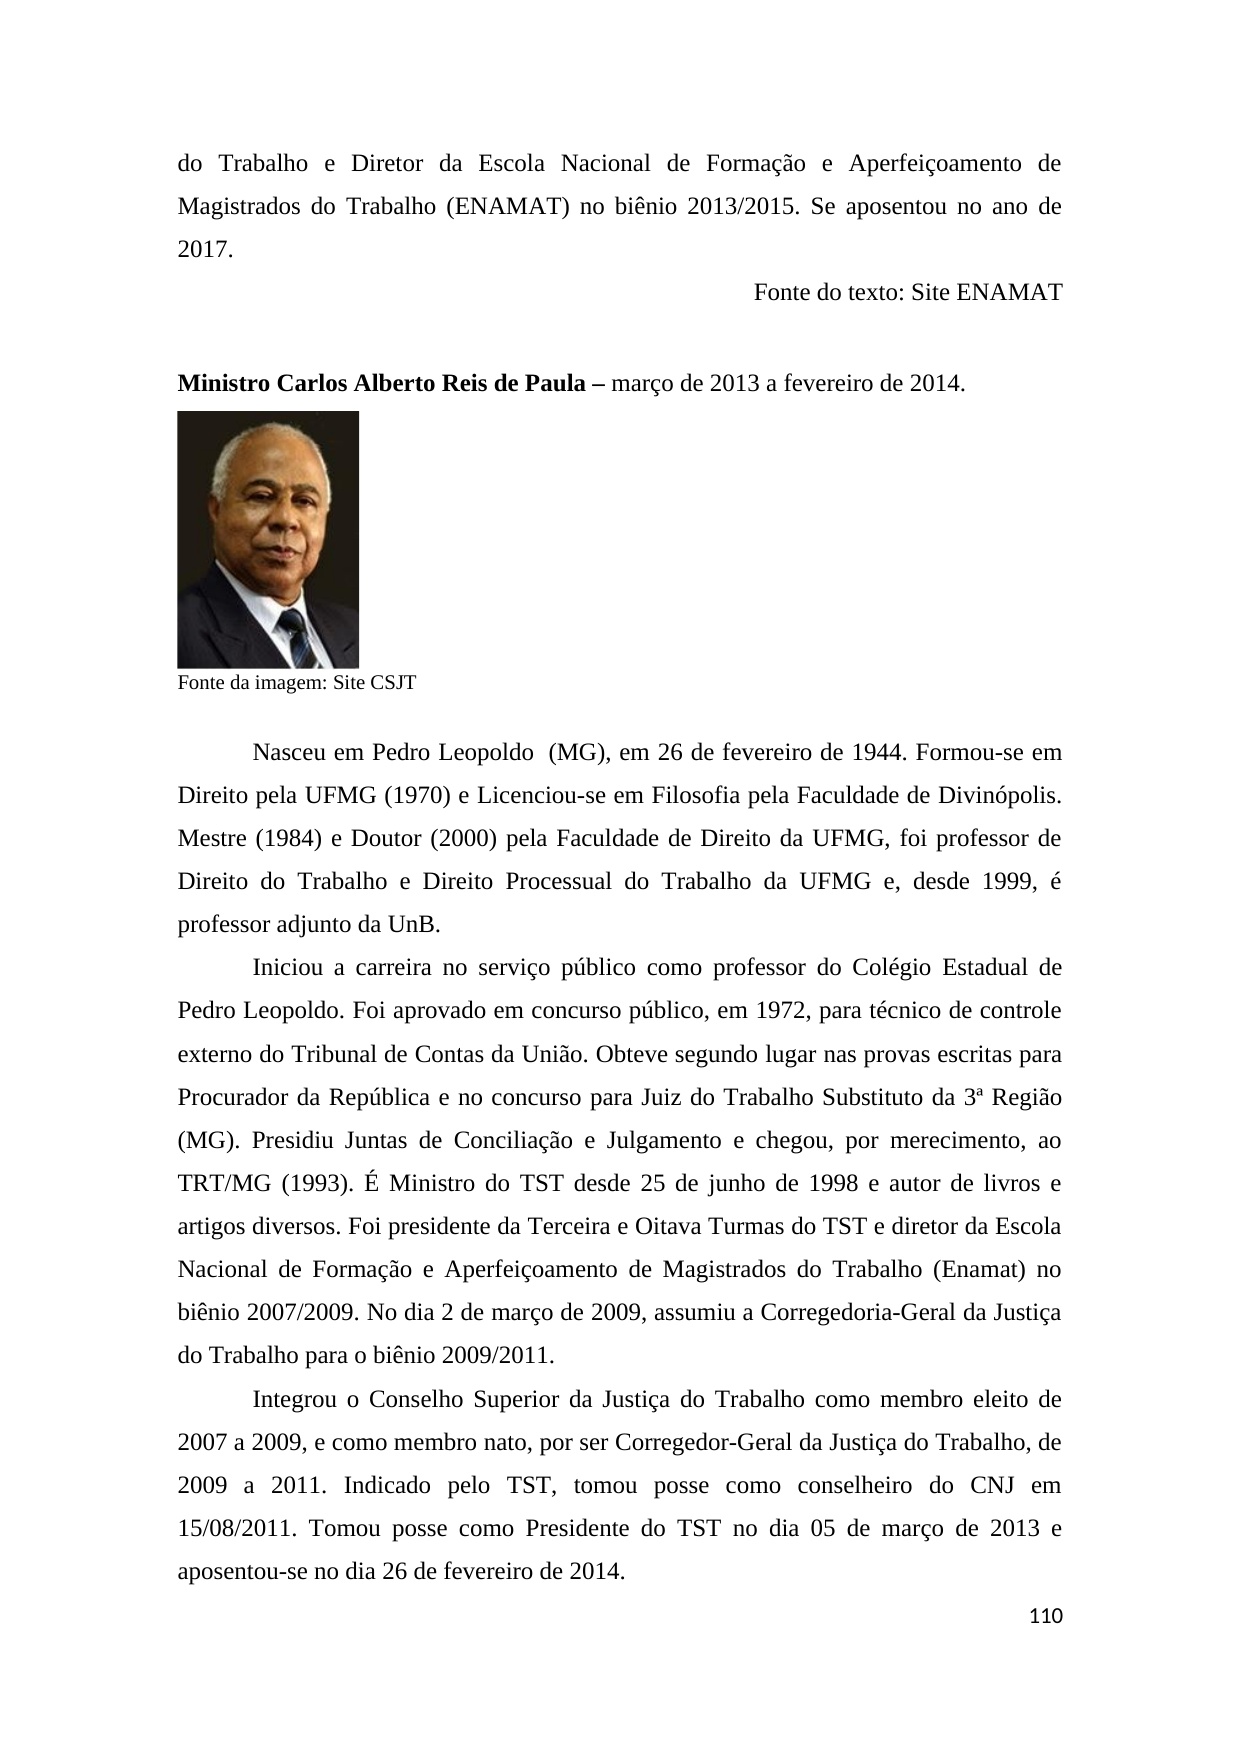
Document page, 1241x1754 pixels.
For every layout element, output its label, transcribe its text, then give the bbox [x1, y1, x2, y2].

text Integrou o Conselho Superior da Justiça do Trabalho como membro eleito de 2007 a 2009, e como membro nato, por ser Corregedor-Geral da Justiça do Trabalho, de 2009 a 2011. Indicado pelo TST, tomou posse como conselheiro do CNJ em 15/08/2011. Tomou posse como Presidente do TST no dia 05 de março de 2013 e aposentou-se no dia 26 de fevereiro de 2014. [177, 1384, 1063, 1585]
text Ministro Carlos Alberto Reis de Paula – março de 2013 a fevereiro de 2014. [177, 368, 1063, 397]
text Nasceu em Pedro Leopoldo (MG), em 26 de fevereiro de 1944. Formou-se em Direito pela UFMG (1970) e Licenciou-se em Filosofia pela Faculdade de Divinópolis. Mestre (1984) e Doutor (2000) pela Faculdade de Direito da UFMG, foi professor de Direito do Trabalho e Direito Processual do Trabalho da UFMG e, desde 1999, é professor adjunto da UnB. [177, 737, 1063, 938]
text Fonte do texto: Site ENAMAT [177, 277, 1063, 306]
text Iniciou a carreira no serviço público como professor do Colégio Estadual de Pedro Leopoldo. Foi aprovado em concurso público, em 1972, para técnico de controle externo do Tribunal de Contas da União. Obteve segundo lugar nas provas escritas para Procurador da República e no concurso para Juiz do Trabalho Substituto da 3ª Região (MG). Presidiu Juntas de Conciliação e Julgamento e chegou, por merecimento, ao TRT/MG (1993). É Ministro do TST desde 25 de junho de 1998 e autor de livros e artigos diversos. Foi presidente da Terceira e Oitava Turmas do TST e diretor da Escola Nacional de Formação e Aperfeiçoamento de Magistrados do Trabalho (Enamat) no biênio 2007/2009. No dia 2 de março de 2009, assumiu a Corregedoria-Geral da Justiça do Trabalho para o biênio 2009/2011. [177, 952, 1063, 1369]
text Fonte da imagem: Site CSJT [177, 669, 1063, 694]
picture [177, 411, 360, 670]
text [177, 148, 1063, 263]
